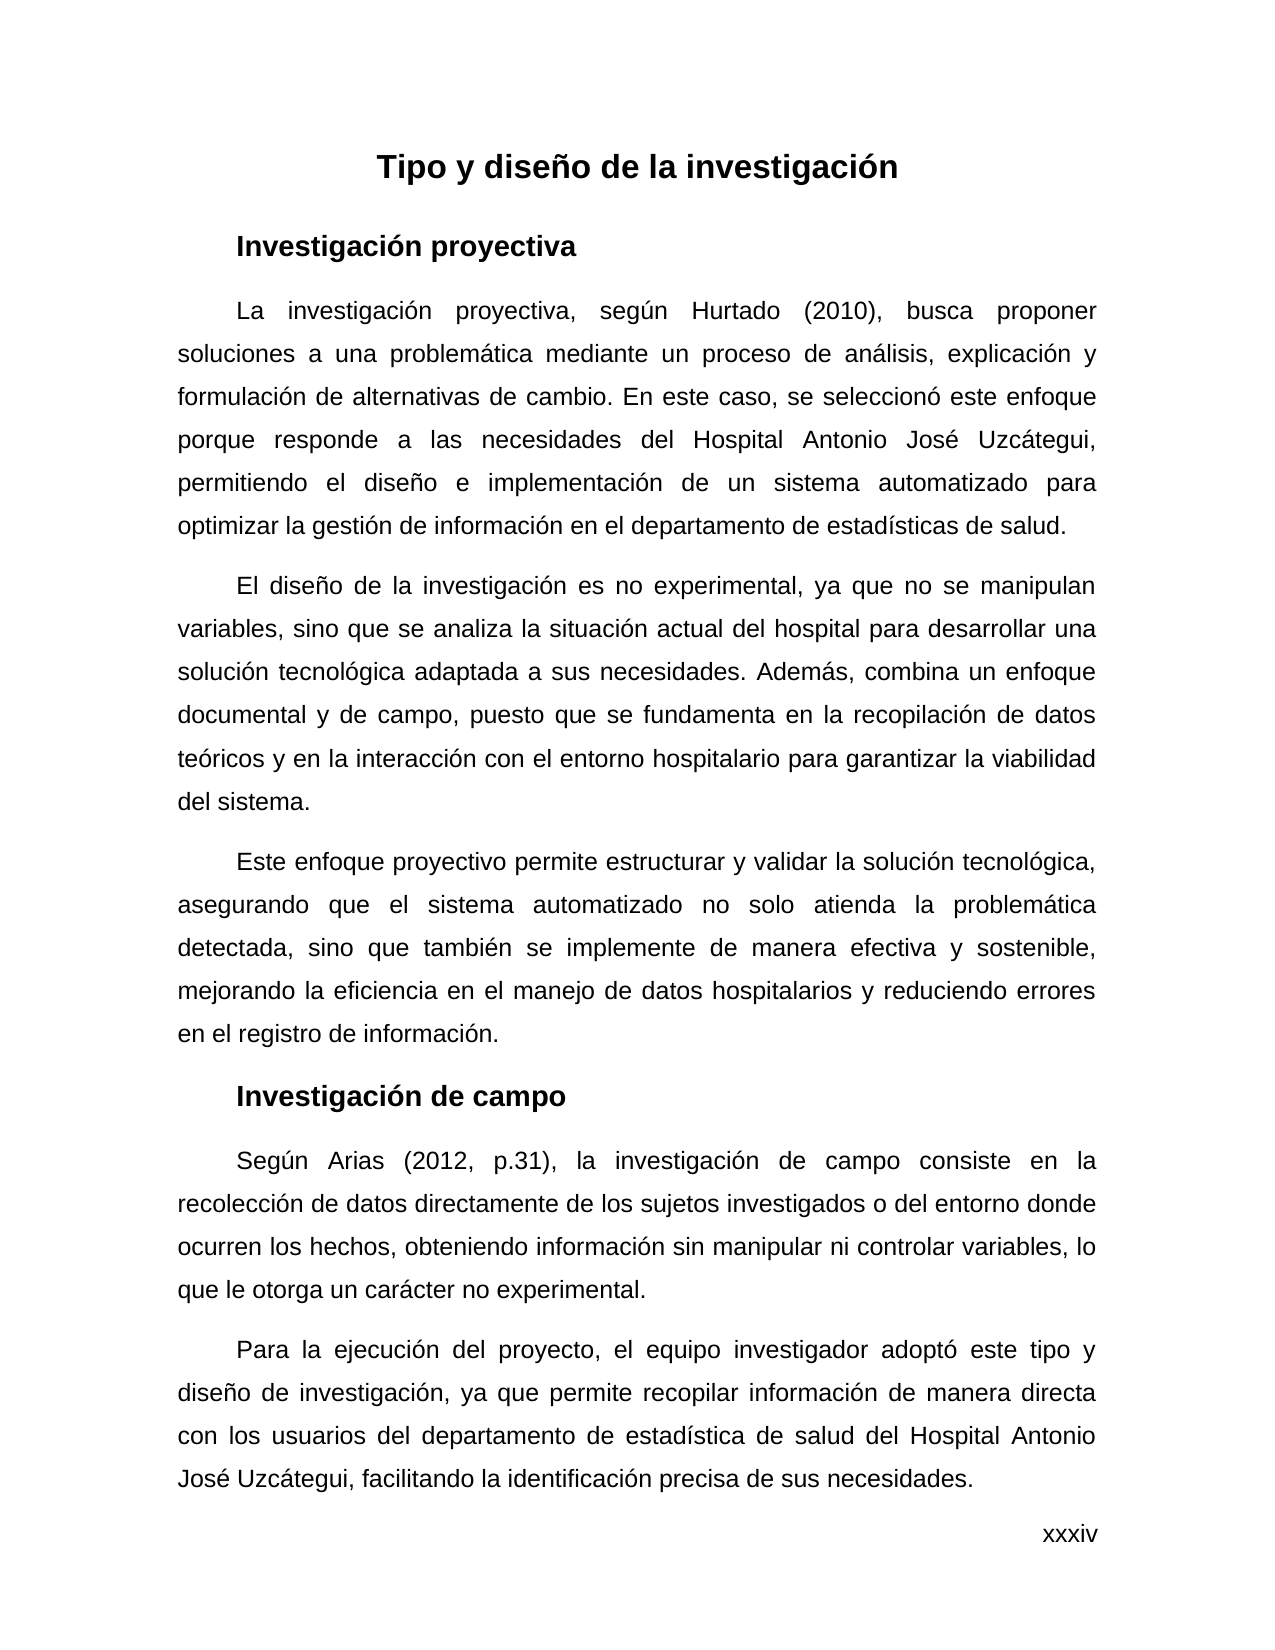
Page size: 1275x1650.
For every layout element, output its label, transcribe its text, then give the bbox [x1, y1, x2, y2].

text Para la ejecución del proyecto, el equipo investigador adoptó este tipo y diseño de investigación, ya que permite recopilar información de manera directa con los usuarios del departamento de estadística de salud del Hospital Antonio José Uzcátegui, facilitando la identificación precisa de sus necesidades. [177, 1335, 1098, 1493]
text La investigación proyectiva, según Hurtado (2010), busca proponer soluciones a una problemática mediante un proceso de análisis, explicación y formulación de alternativas de cambio. En este caso, se seleccionó este enfoque porque responde a las necesidades del Hospital Antonio José Uzcátegui, permitiendo el diseño e implementación de un sistema automatizado para optimizar la gestión de información en el departamento de estadísticas de salud. [177, 296, 1098, 540]
subtitle Tipo y diseño de la investigación [177, 148, 1098, 186]
text Este enfoque proyectivo permite estructurar y validar la solución tecnológica, asegurando que el sistema automatizado no solo atienda la problemática detectada, sino que también se implemente de manera efectiva y sostenible, mejorando la eficiencia en el manejo de datos hospitalarios y reduciendo errores en el registro de información. [177, 847, 1098, 1048]
subtitle Investigación de campo [236, 1079, 1098, 1112]
text El diseño de la investigación es no experimental, ya que no se manipulan variables, sino que se analiza la situación actual del hospital para desarrollar una solución tecnológica adaptada a sus necesidades. Además, combina un enfoque documental y de campo, puesto que se fundamenta en la recopilación de datos teóricos y en la interacción con el entorno hospitalario para garantizar la viabilidad del sistema. [177, 571, 1098, 816]
subtitle Investigación proyectiva [236, 229, 1098, 262]
text Según Arias (2012, p.31), la investigación de campo consiste en la recolección de datos directamente de los sujetos investigados o del entorno donde ocurren los hechos, obteniendo información sin manipular ni controlar variables, lo que le otorga un carácter no experimental. [177, 1146, 1098, 1304]
